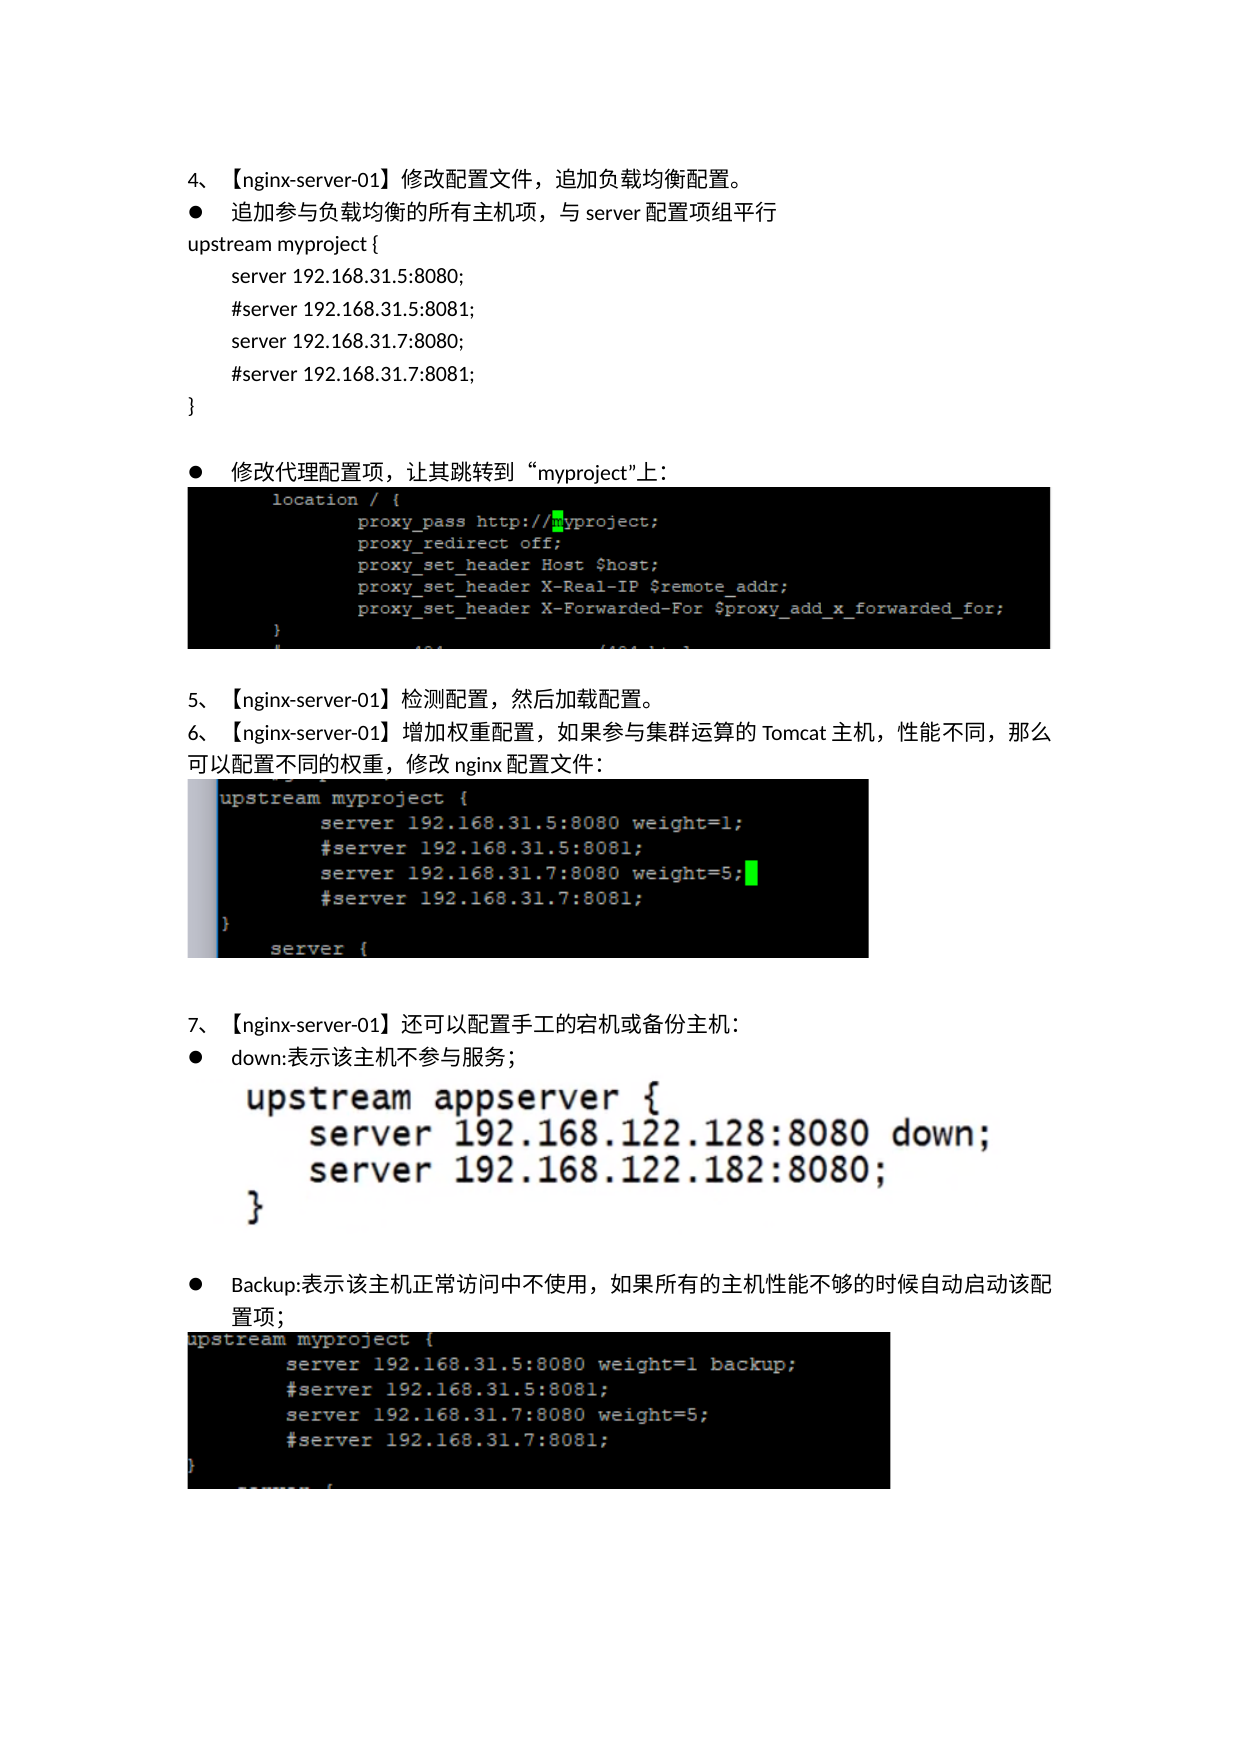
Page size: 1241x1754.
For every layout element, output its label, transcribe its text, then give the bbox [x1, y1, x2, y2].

list #server 192.168.31.5:8081; [187, 292, 1053, 324]
list server 192.168.31.5:8080; [187, 259, 1053, 292]
list Backup:表示该主机正常访问中不使用，如果所有的主机性能不够的时候自动启动该配置项； [187, 1267, 1053, 1332]
picture [187, 487, 1053, 649]
picture [187, 1072, 1052, 1236]
list 【nginx-server-01】修改配置文件，追加负载均衡配置。 [187, 162, 1053, 194]
list 追加参与负载均衡的所有主机项，与server配置项组平行 [187, 194, 1053, 227]
list 修改代理配置项，让其跳转到“myproject”上： [187, 454, 1053, 487]
list 【nginx-server-01】还可以配置手工的宕机或备份主机： [187, 1007, 1053, 1039]
list 【nginx-server-01】检测配置，然后加载配置。 [187, 682, 1053, 714]
list upstream myproject { [187, 227, 1053, 259]
list down:表示该主机不参与服务； [187, 1039, 1053, 1072]
list #server 192.168.31.7:8081; [187, 357, 1053, 389]
picture [187, 779, 869, 958]
list } [187, 389, 1053, 422]
picture [187, 1332, 891, 1489]
list server 192.168.31.7:8080; [187, 324, 1053, 357]
list 【nginx-server-01】增加权重配置，如果参与集群运算的Tomcat主机，性能不同，那么可以配置不同的权重，修改nginx配置文件： [187, 714, 1053, 779]
